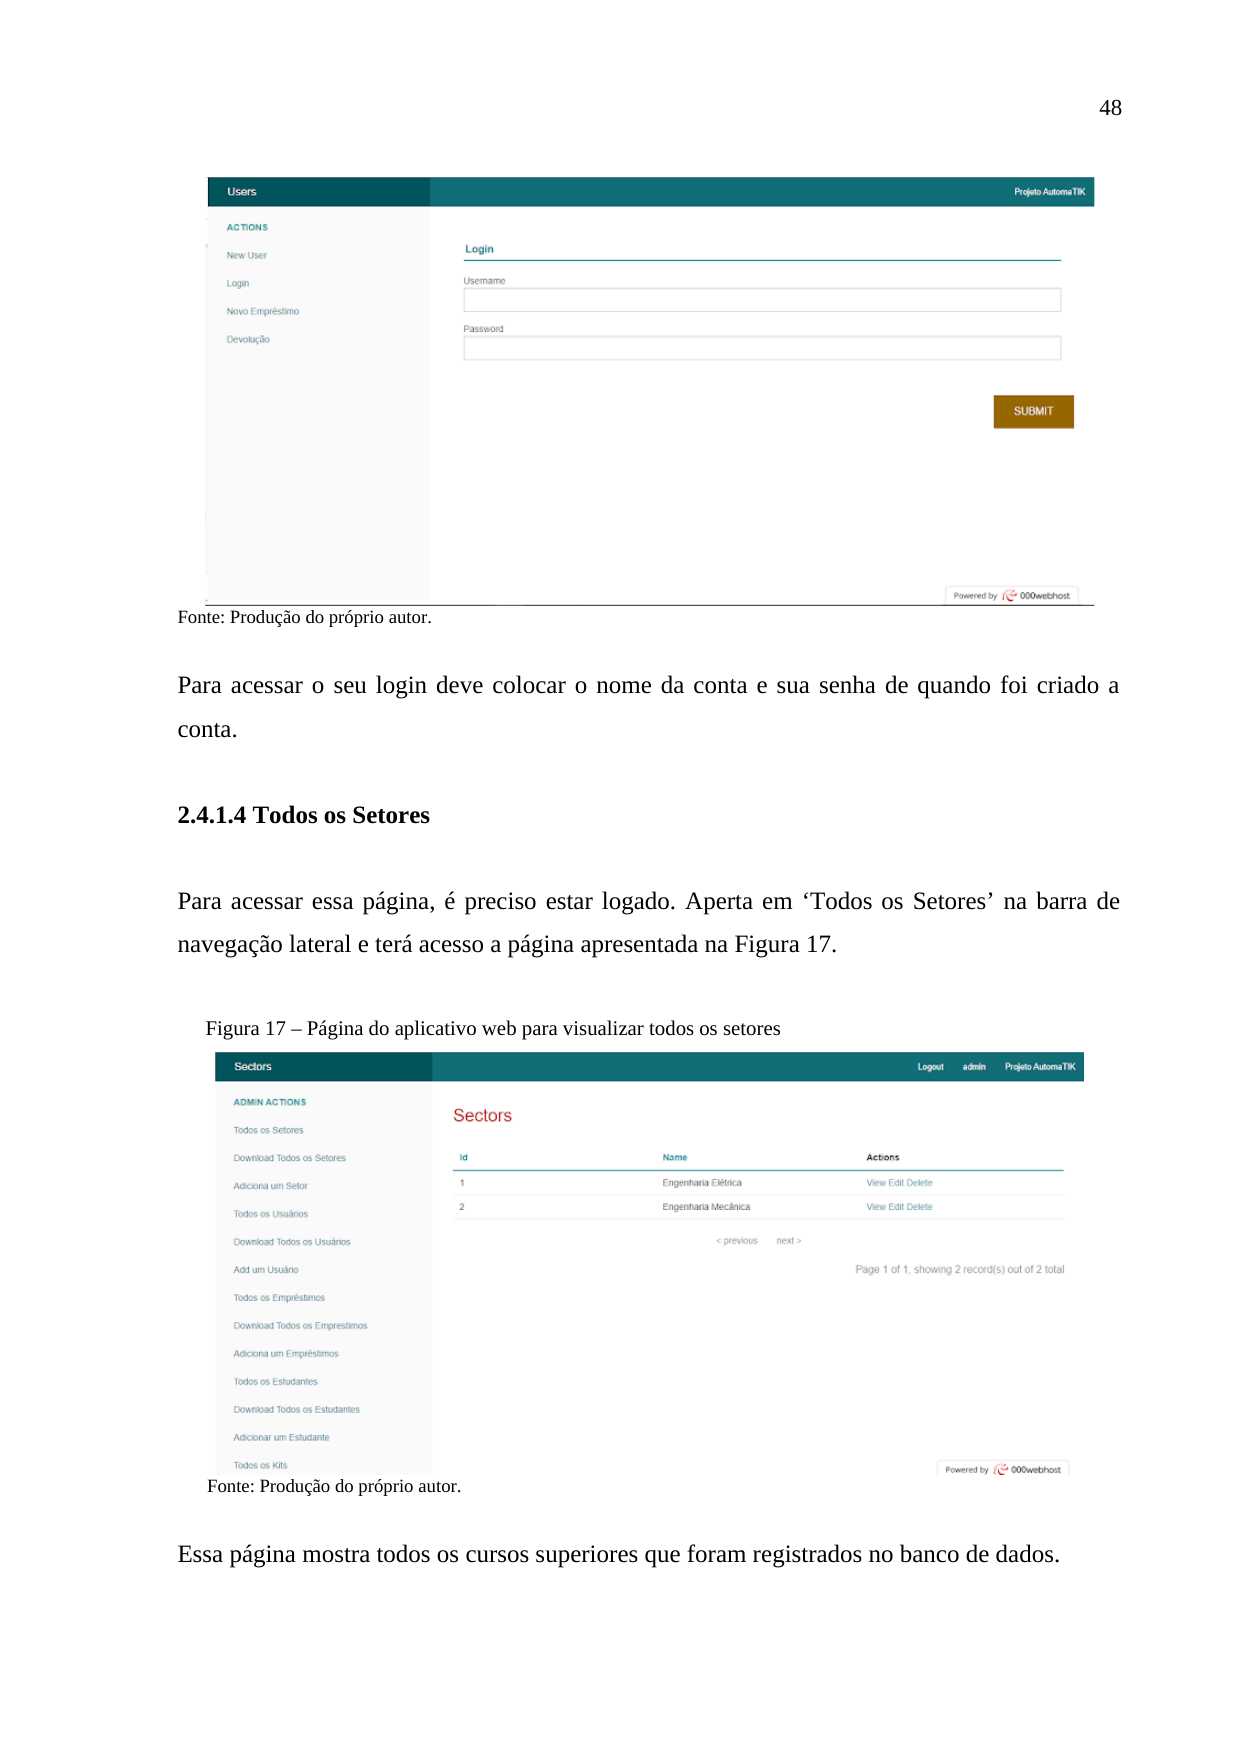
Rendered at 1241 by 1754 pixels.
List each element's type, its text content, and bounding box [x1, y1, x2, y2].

picture [215, 1052, 1084, 1475]
text Para acessar o seu login deve colocar o nome da conta e sua senha de quando foi criado a conta. [177, 671, 1122, 742]
text Figura 17 – Página do aplicativo web para visualizar todos os setores [205, 1016, 1122, 1039]
picture [205, 177, 1095, 606]
subtitle Todos os Setores [177, 800, 1122, 829]
text Fonte: Produção do próprio autor. [207, 1475, 1122, 1496]
text Para acessar essa página, é preciso estar logado. Aperta em ‘Todos os Setores’ na barra de navegação lateral e terá acesso a página apresentada na Figura 17. [177, 886, 1122, 958]
text Fonte: Produção do próprio autor. [177, 606, 1122, 627]
text Essa página mostra todos os cursos superiores que foram registrados no banco de dados. [177, 1539, 1122, 1568]
